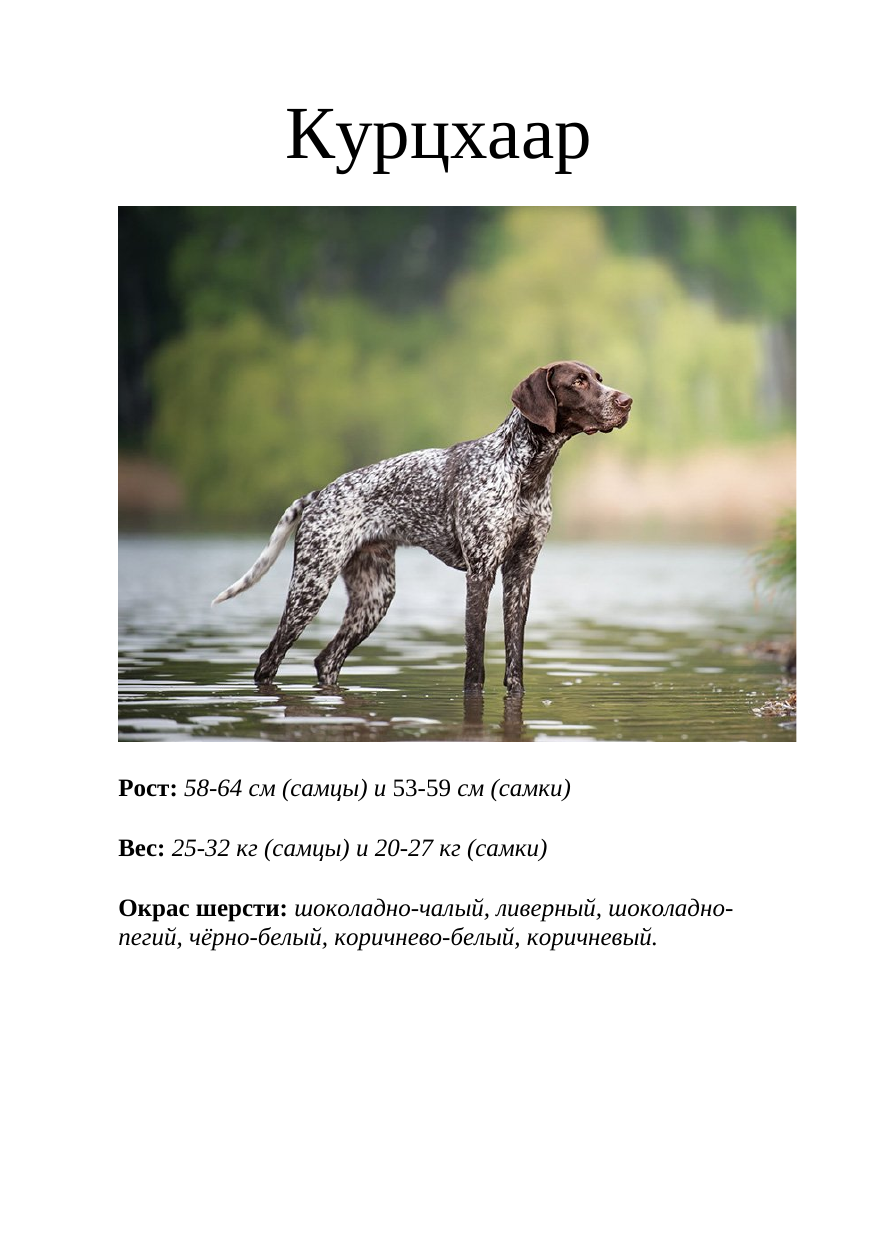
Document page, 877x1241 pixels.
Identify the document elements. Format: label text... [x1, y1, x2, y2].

text Курцхаар [118, 89, 759, 175]
text Рост: 58-64 см (самцы) и 53-59 см (самки) [118, 773, 759, 802]
text Окрас шерсти: шоколадно-чалый, ливерный, шоколадно-пегий, чёрно-белый, коричнево-белый, коричневый. [118, 893, 759, 951]
text Вес: 25-32 кг (самцы) и 20-27 кг (самки) [118, 833, 759, 862]
picture [118, 206, 797, 742]
